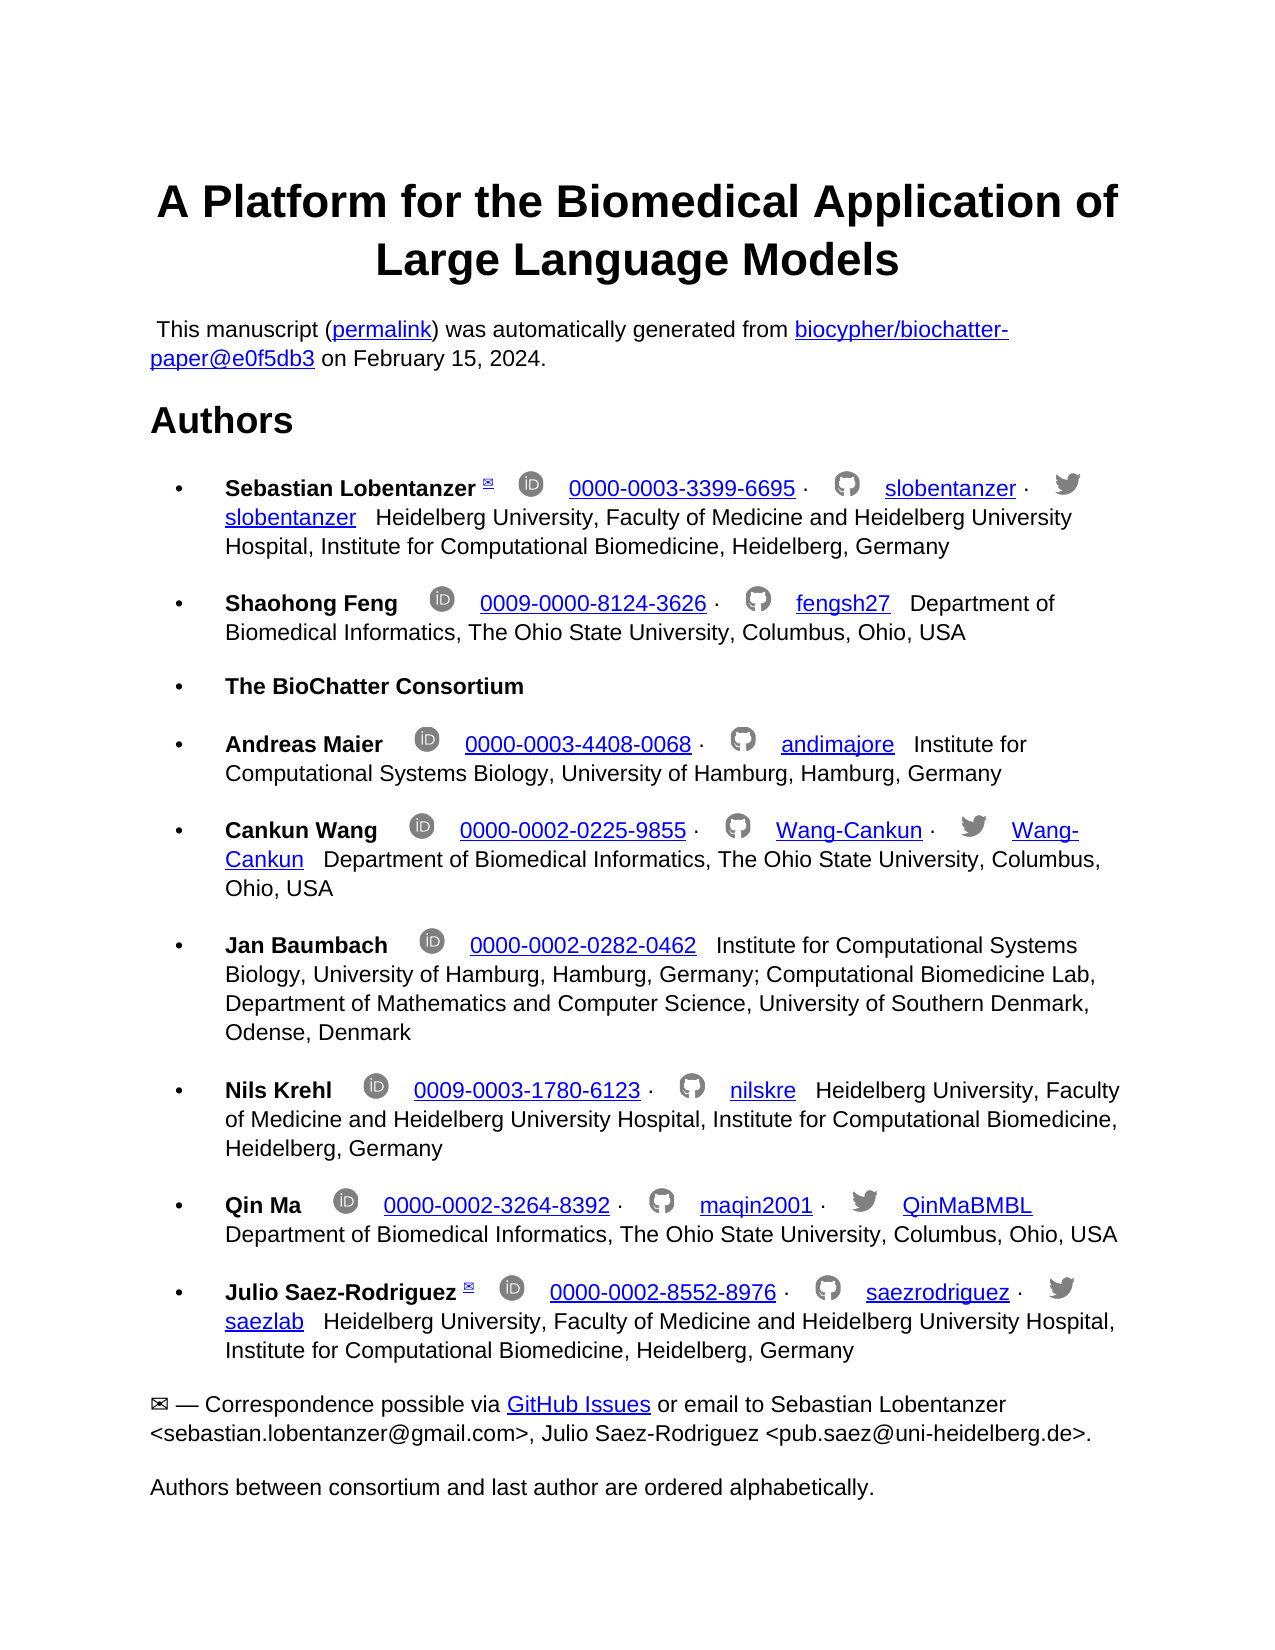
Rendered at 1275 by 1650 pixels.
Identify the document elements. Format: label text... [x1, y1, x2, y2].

picture [730, 727, 756, 752]
picture [834, 471, 860, 497]
text This manuscript (permalink) was automatically generated from biocypher/biochatter-paper@e0f5db3 on February 15, 2024. [150, 316, 1125, 371]
picture [852, 1188, 878, 1214]
picture [1049, 1275, 1074, 1301]
picture [725, 813, 751, 839]
text Authors between consortium and last author are ordered alphabetically. [150, 1473, 1125, 1500]
picture [961, 813, 987, 839]
list Julio Saez-Rodriguez ✉ 0000-0002-8552-8976 · saezrodriguez · saezlab Heidelberg University, Faculty of Medicine and Heidelberg University Hospital, Institute for Computational Biomedicine, Heidelberg, Germany [175, 1275, 1125, 1363]
list Cankun Wang 0000-0002-0225-9855 · Wang-Cankun · Wang-Cankun Department of Biomedical Informatics, The Ohio State University, Columbus, Ohio, USA [175, 813, 1125, 901]
text ✉ — Correspondence possible via GitHub Issues or email to Sebastian Lobentanzer <sebastian.lobentanzer@gmail.com>, Julio Saez-Rodriguez <pub.saez@uni-heidelberg.de>. [150, 1391, 1125, 1446]
list Qin Ma 0000-0002-3264-8392 · maqin2001 · QinMaBMBL Department of Biomedical Informatics, The Ohio State University, Columbus, Ohio, USA [175, 1189, 1125, 1247]
picture [419, 928, 445, 954]
picture [746, 586, 771, 612]
picture [429, 586, 455, 612]
picture [518, 471, 544, 497]
picture [363, 1073, 389, 1099]
list Jan Baumbach 0000-0002-0282-0462 Institute for Computational Systems Biology, University of Hamburg, Hamburg, Germany; Computational Biomedicine Lab, Department of Mathematics and Computer Science, University of Southern Denmark, Odense, Denmark [175, 929, 1125, 1046]
list Shaohong Feng 0009-0000-8124-3626 · fengsh27 Department of Biomedical Informatics, The Ohio State University, Columbus, Ohio, USA [175, 587, 1125, 645]
list The BioChatter Consortium [175, 673, 1125, 699]
list Sebastian Lobentanzer ✉ 0000-0003-3399-6695 · slobentanzer · slobentanzer Heidelberg University, Faculty of Medicine and Heidelberg University Hospital, Institute for Computational Biomedicine, Heidelberg, Germany [175, 471, 1125, 559]
subtitle Authors [150, 399, 1125, 442]
picture [499, 1275, 525, 1301]
picture [815, 1275, 841, 1301]
title A Platform for the Biomedical Application of Large Language Models [150, 175, 1125, 286]
picture [333, 1188, 358, 1214]
picture [1055, 471, 1081, 497]
picture [679, 1073, 705, 1099]
picture [649, 1188, 675, 1214]
list Nils Krehl 0009-0003-1780-6123 · nilskre Heidelberg University, Faculty of Medicine and Heidelberg University Hospital, Institute for Computational Biomedicine, Heidelberg, Germany [175, 1073, 1125, 1161]
picture [409, 813, 435, 839]
picture [414, 727, 440, 752]
list Andreas Maier 0000-0003-4408-0068 · andimajore Institute for Computational Systems Biology, University of Hamburg, Hamburg, Germany [175, 727, 1125, 786]
